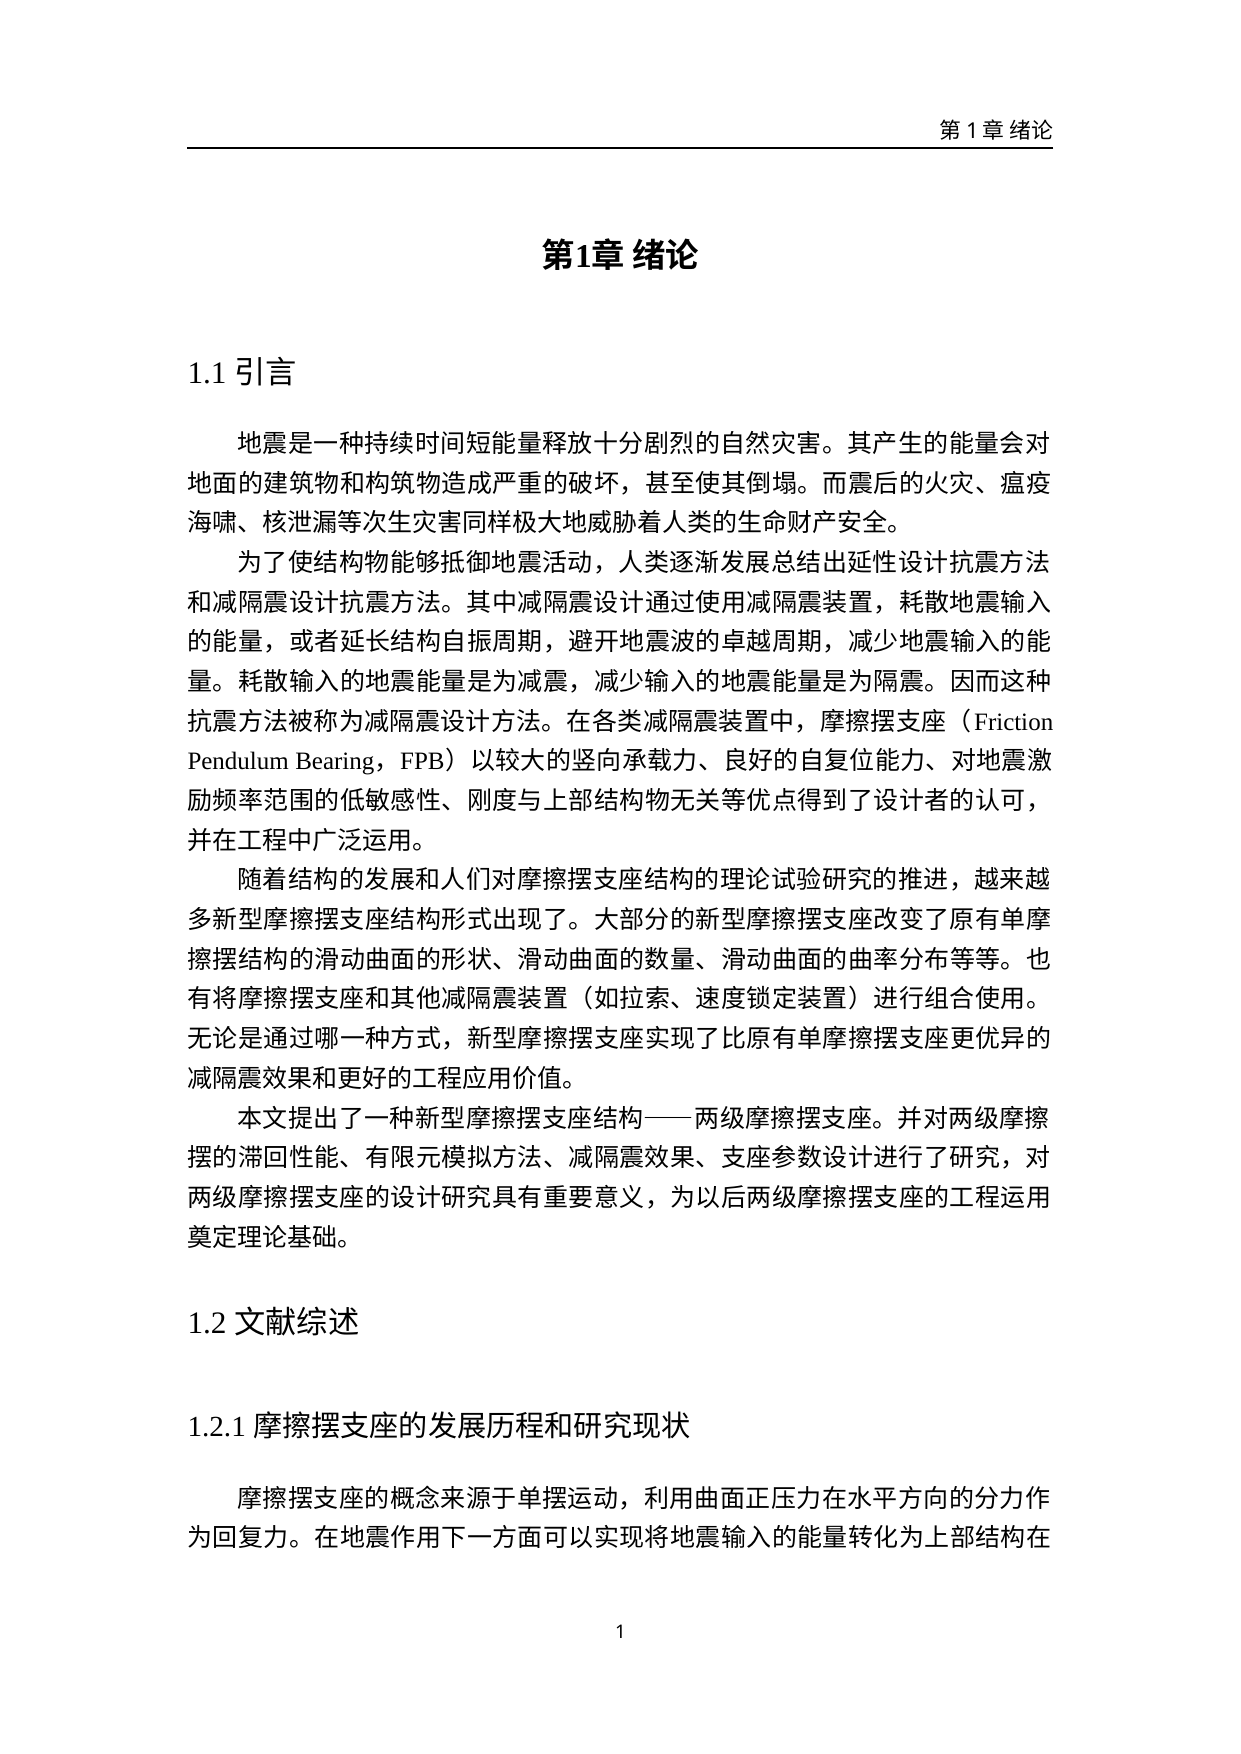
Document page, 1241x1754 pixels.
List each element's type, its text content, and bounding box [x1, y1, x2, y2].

text 地震是一种持续时间短能量释放十分剧烈的自然灾害。其产生的能量会对地面的建筑物和构筑物造成严重的破坏，甚至使其倒塌。而震后的火灾、瘟疫、海啸、核泄漏等次生灾害同样极大地威胁着人类的生命财产安全。 [187, 422, 1053, 541]
text 随着结构的发展和人们对摩擦摆支座结构的理论试验研究的推进，越来越多新型摩擦摆支座结构形式出现了。大部分的新型摩擦摆支座改变了原有单摩擦摆结构的滑动曲面的形状、滑动曲面的数量、滑动曲面的曲率分布等等。也有将摩擦摆支座和其他减隔震装置（如拉索、速度锁定装置）进行组合使用。无论是通过哪一种方式，新型摩擦摆支座实现了比原有单摩擦摆支座更优异的减隔震效果和更好的工程应用价值。 [187, 858, 1053, 1096]
subtitle 摩擦摆支座的发展历程和研究现状 [187, 1384, 1053, 1464]
subtitle 引言 [187, 330, 1053, 409]
subtitle 绪论 [187, 213, 1053, 292]
text 本文提出了一种新型摩擦摆支座结构——两级摩擦摆支座。并对两级摩擦摆的滞回性能、有限元模拟方法、减隔震效果、支座参数设计进行了研究，对两级摩擦摆支座的设计研究具有重要意义，为以后两级摩擦摆支座的工程运用奠定理论基础。 [187, 1096, 1053, 1255]
subtitle 文献综述 [187, 1280, 1053, 1359]
text 为了使结构物能够抵御地震活动，人类逐渐发展总结出延性设计抗震方法和减隔震设计抗震方法。其中减隔震设计通过使用减隔震装置，耗散地震输入的能量，或者延长结构自振周期，避开地震波的卓越周期，减少地震输入的能量。耗散输入的地震能量是为减震，减少输入的地震能量是为隔震。因而这种抗震方法被称为减隔震设计方法。在各类减隔震装置中，摩擦摆支座（Friction Pendulum Bearing，FPB）以较大的竖向承载力、良好的自复位能力、对地震激励频率范围的低敏感性、刚度与上部结构物无关等优点得到了设计者的认可，并在工程中广泛运用。 [187, 541, 1053, 858]
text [187, 1476, 1053, 1556]
